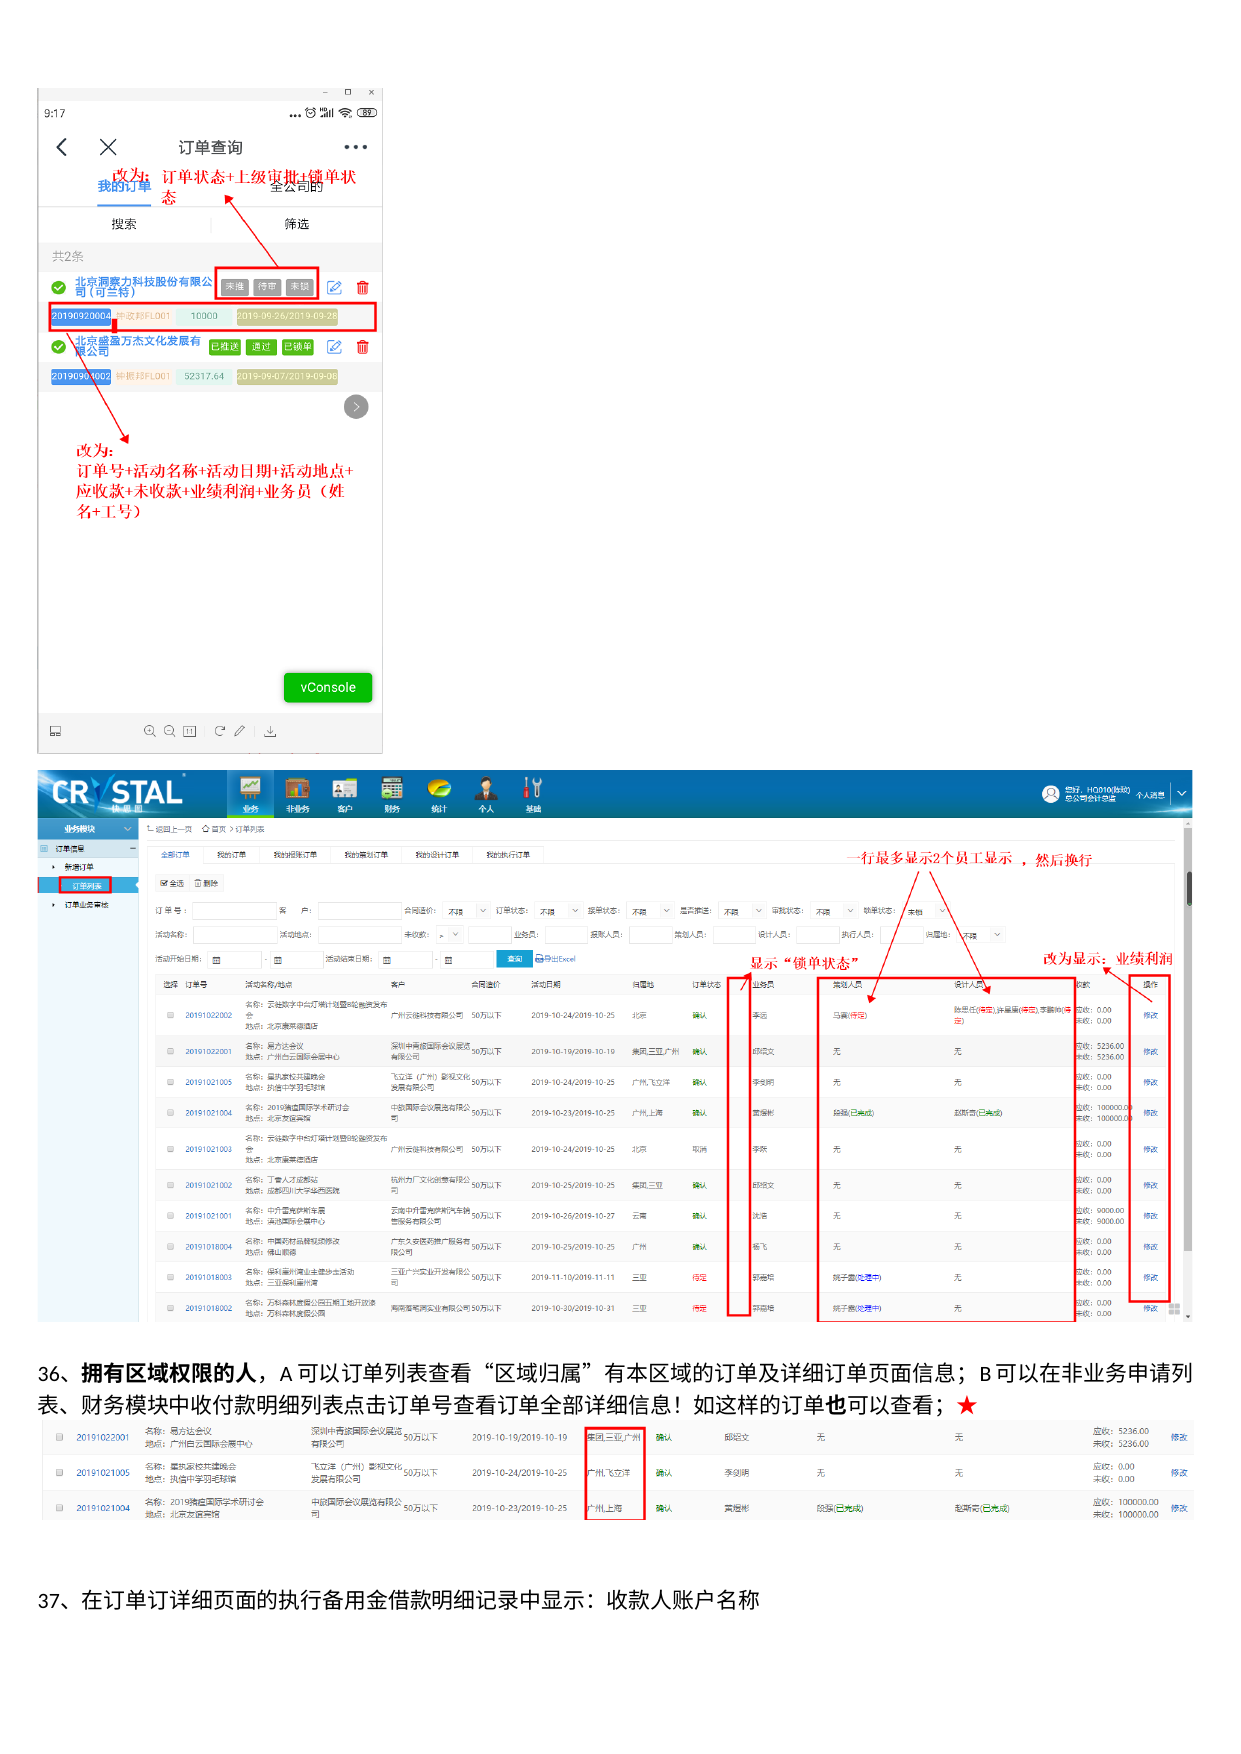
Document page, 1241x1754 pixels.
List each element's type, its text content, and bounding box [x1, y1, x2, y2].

picture [37, 88, 383, 754]
list 拥有区域权限的人，A可以订单列表查看“区域归属”有本区域的订单及详细订单页面信息；B可以在非业务申请列表、财务模块中收付款明细列表点击订单号查看订单全部详细信息！如这样的订单也可以查看；★ [37, 1356, 1194, 1420]
picture [37, 1420, 1194, 1520]
list 在订单订详细页面的执行备用金借款明细记录中显示：收款人账户名称 [37, 1583, 1194, 1616]
picture [37, 770, 1193, 1322]
